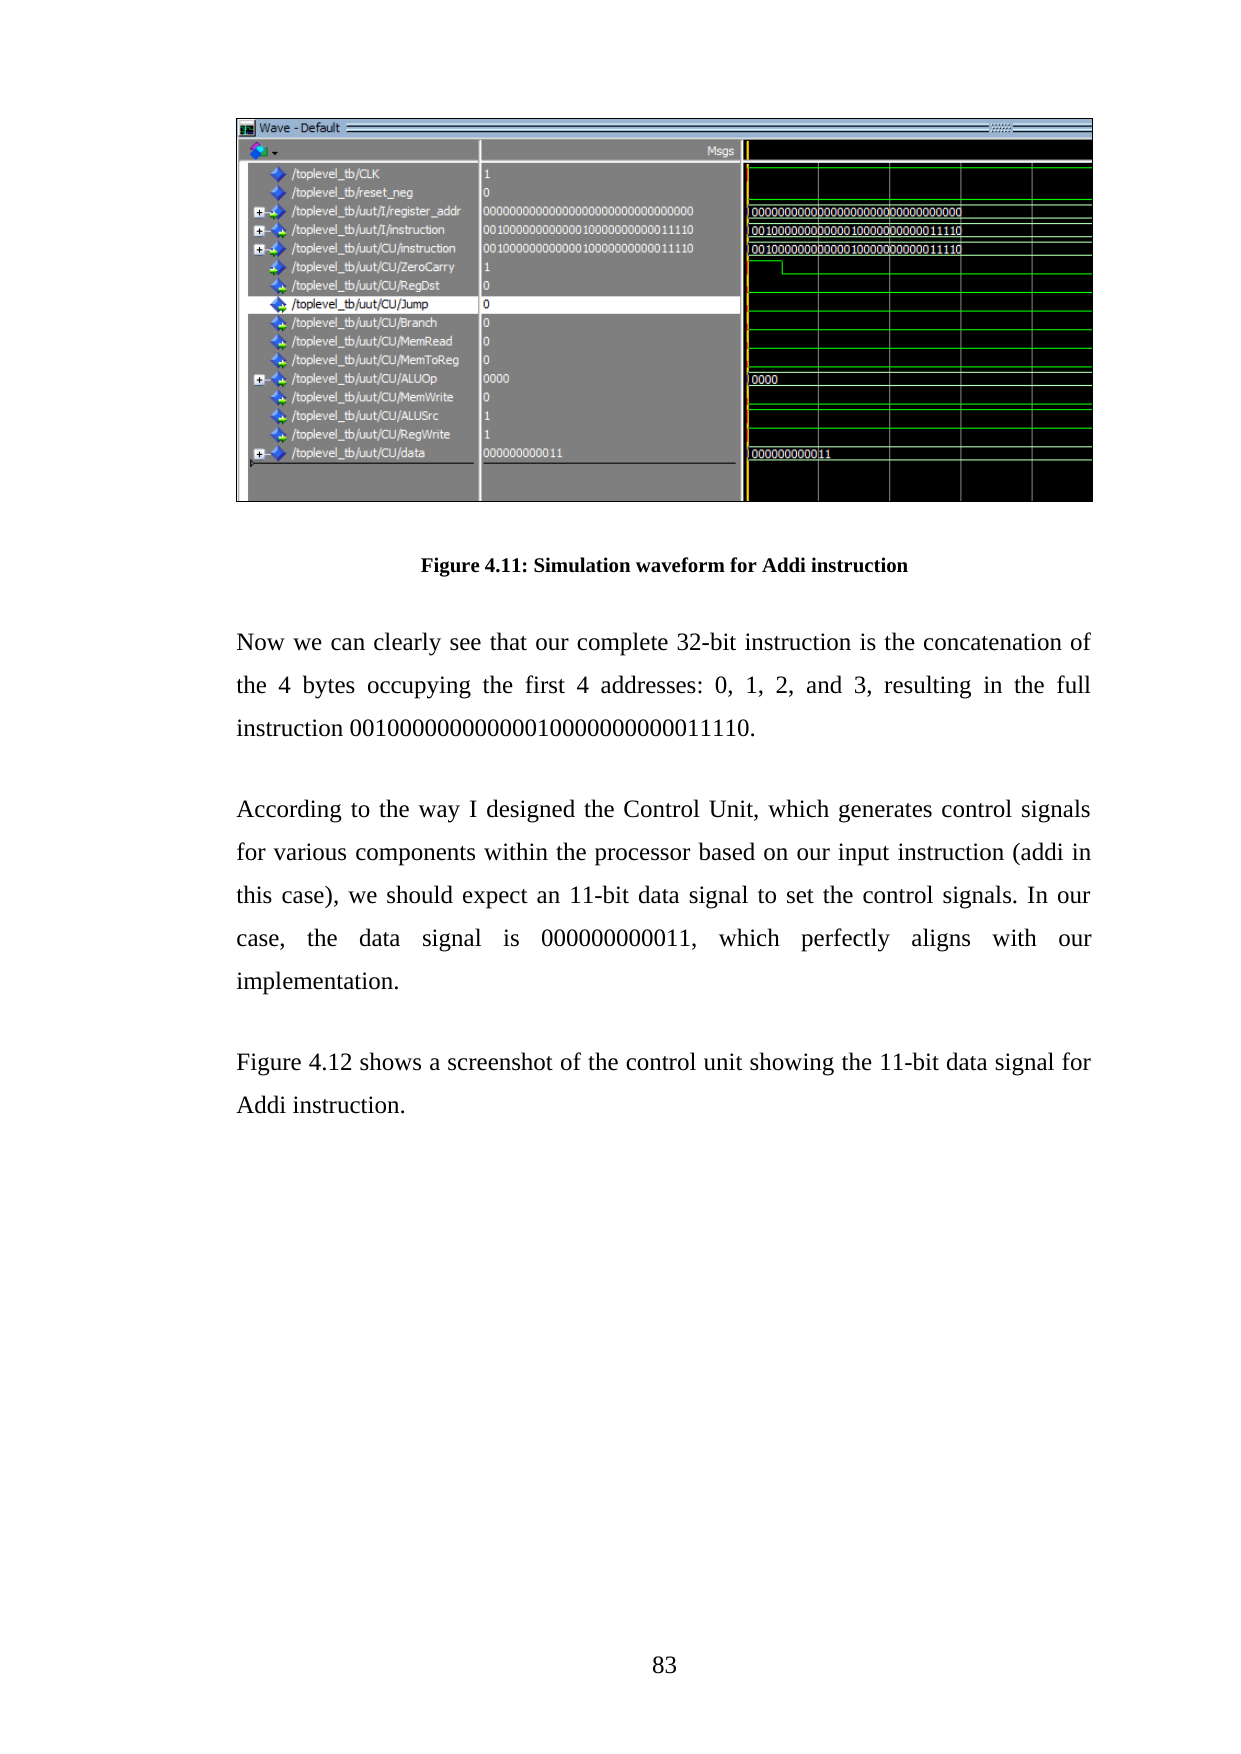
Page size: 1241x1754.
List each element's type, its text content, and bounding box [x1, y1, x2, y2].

text Figure 4.11: Simulation waveform for Addi instruction [236, 553, 1092, 577]
text According to the way I designed the Control Unit, which generates control signals for various components within the processor based on our input instruction (addi in this case), we should expect an 11-bit data signal to set the control signals. In our case, the data signal is 000000000011, which perfectly aligns with our implementation. [236, 794, 1092, 995]
text Figure 4.12 shows a screenshot of the control unit showing the 11-bit data signal for Addi instruction. [236, 1047, 1092, 1119]
picture [237, 119, 1092, 501]
text Now we can clearly see that our complete 32-bit instruction is the concatenation of the 4 bytes occupying the first 4 addresses: 0, 1, 2, and 3, resulting in the full instruction 00100000000000010000000000011110. [236, 627, 1092, 742]
